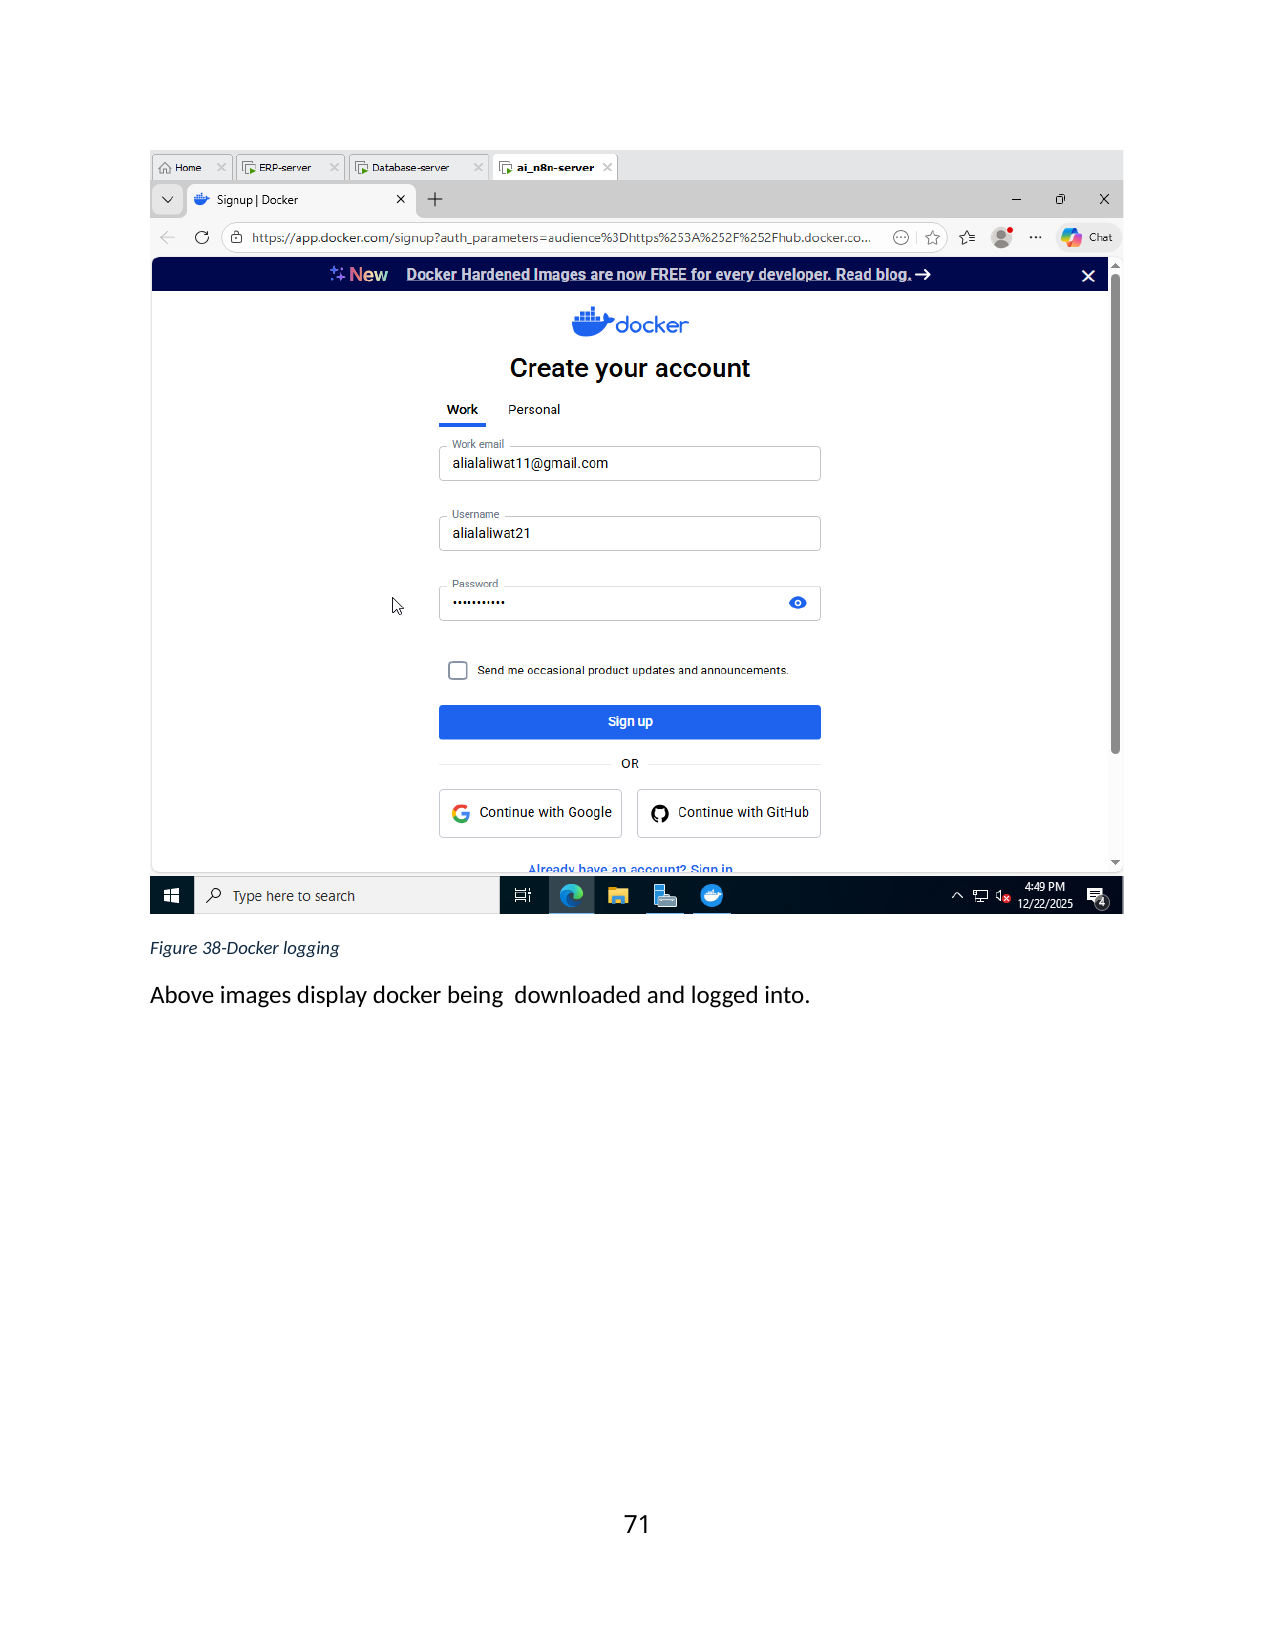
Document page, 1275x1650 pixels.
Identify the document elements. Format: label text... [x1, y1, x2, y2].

text Above images display docker being downloaded and logged into. [150, 979, 1125, 1010]
text Figure 38-Docker logging [150, 936, 1125, 959]
picture [150, 150, 1124, 914]
